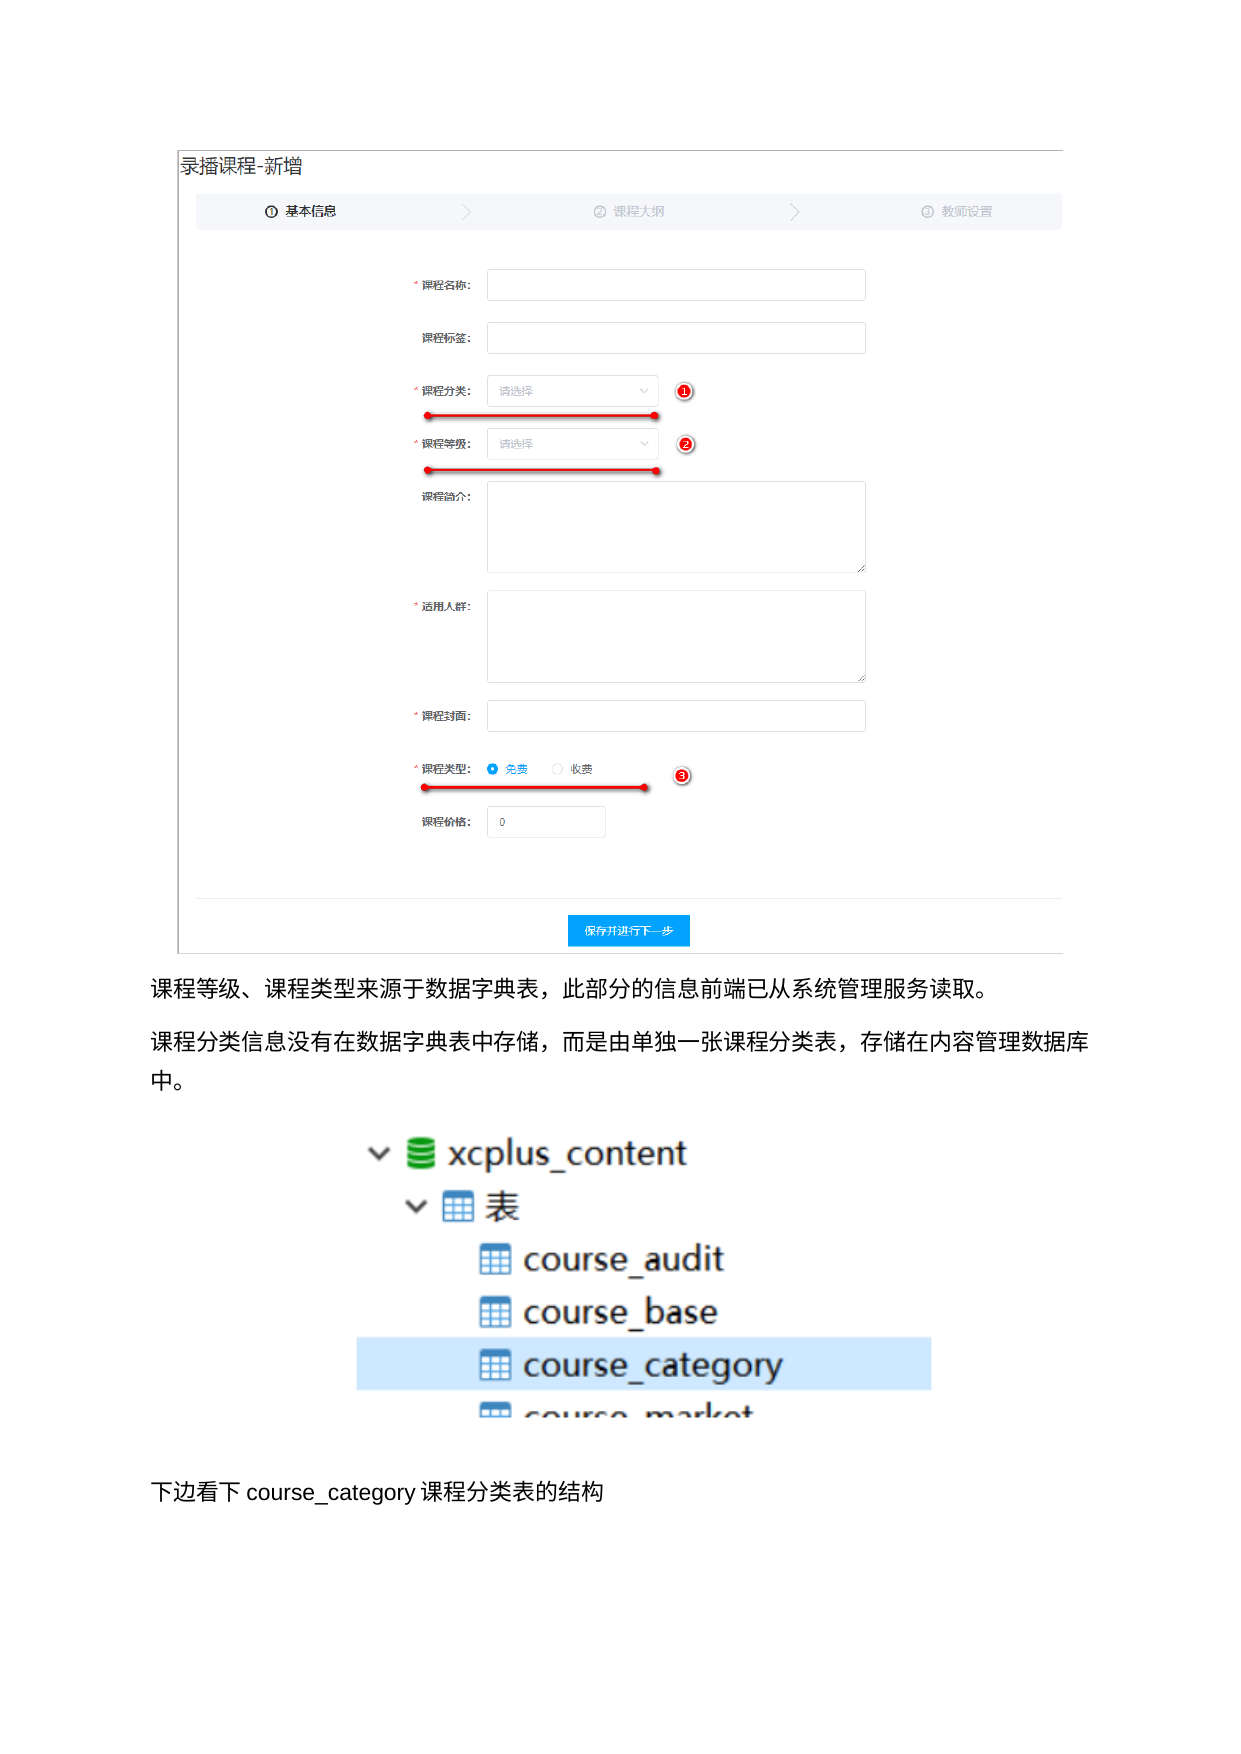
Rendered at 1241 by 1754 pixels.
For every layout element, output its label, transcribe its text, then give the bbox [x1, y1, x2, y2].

picture [252, 1115, 988, 1457]
text 课程等级、课程类型来源于数据字典表，此部分的信息前端已从系统管理服务读取。 [150, 971, 1090, 1004]
picture [177, 150, 1064, 954]
text 下边看下course_category课程分类表的结构 [150, 1474, 1090, 1507]
text 课程分类信息没有在数据字典表中存储，而是由单独一张课程分类表，存储在内容管理数据库中。 [150, 1023, 1090, 1096]
